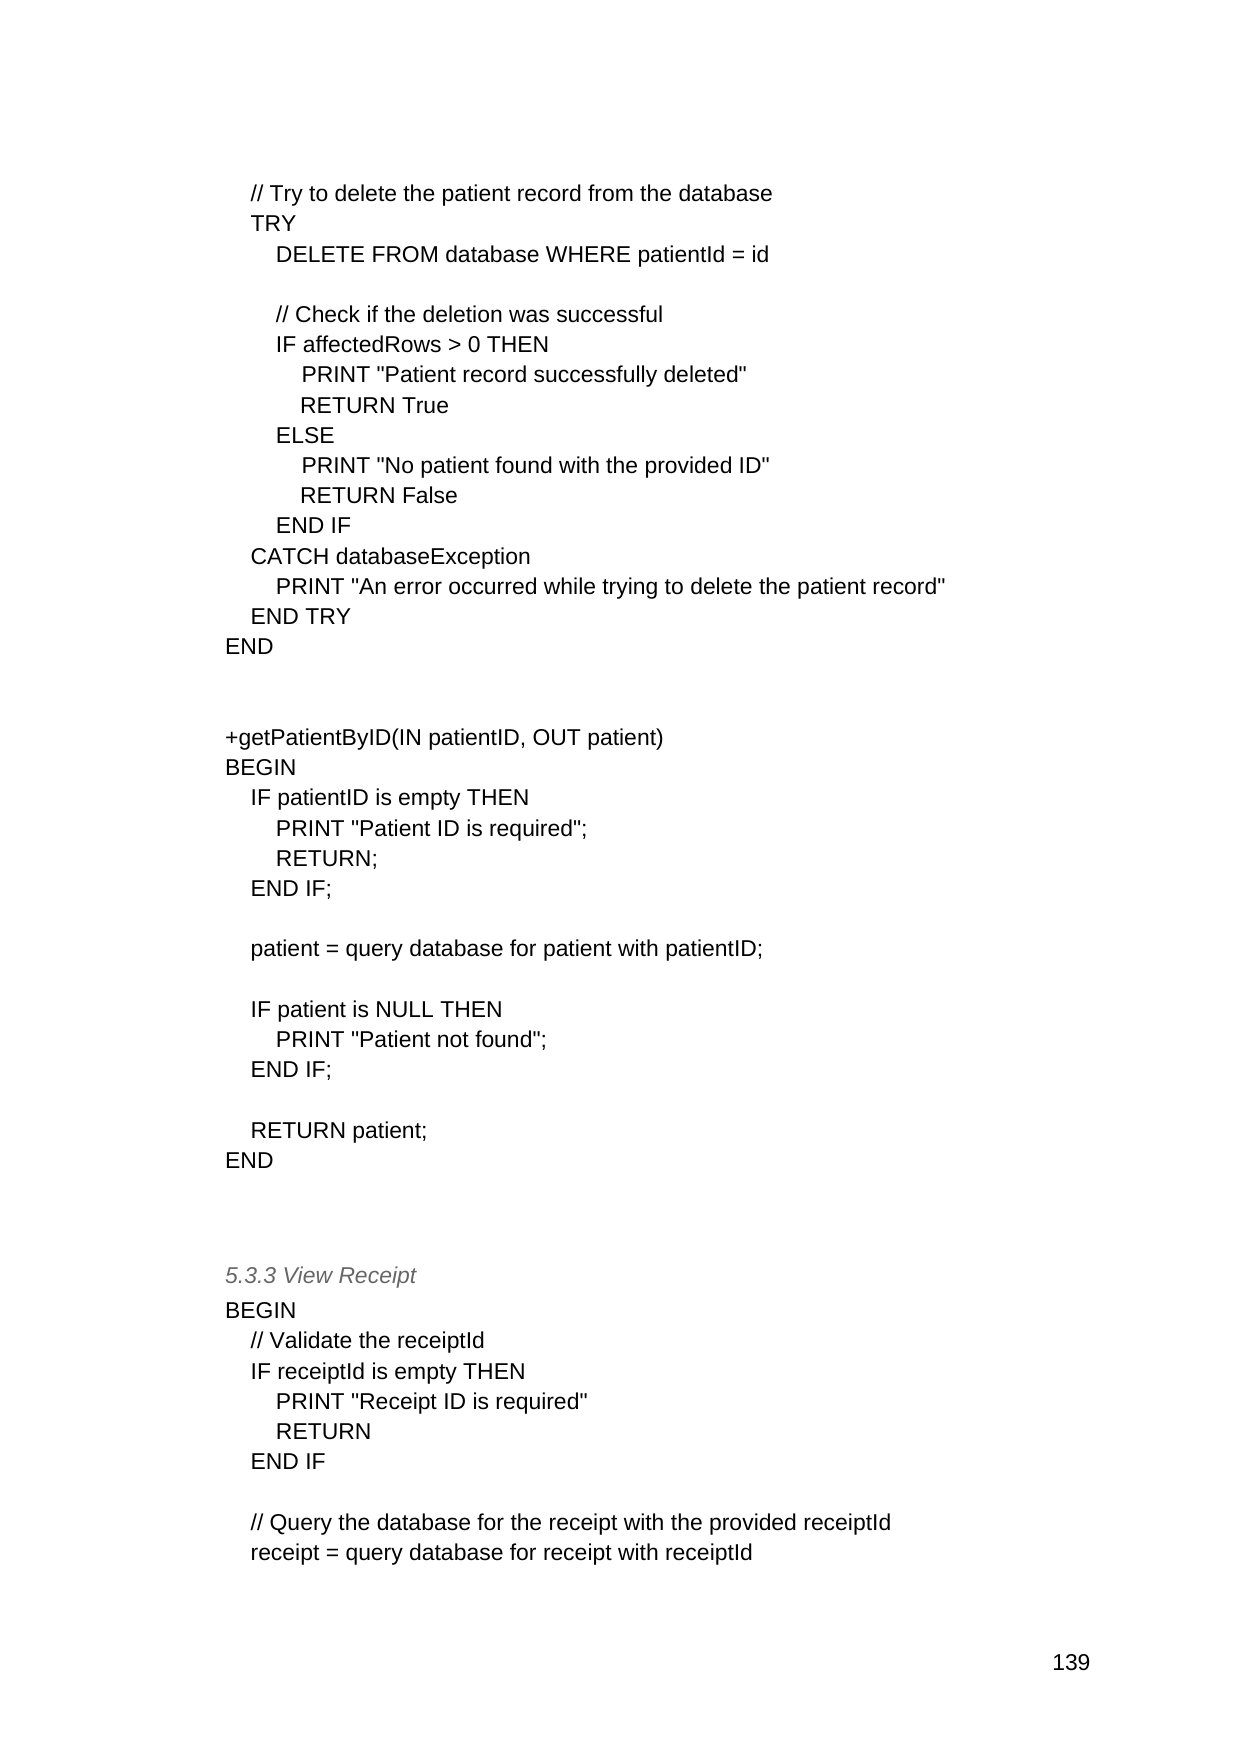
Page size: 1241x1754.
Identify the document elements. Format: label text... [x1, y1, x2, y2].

text IF patientID is empty THEN [225, 784, 1090, 811]
subtitle 5.3.3 View Receipt [225, 1262, 1090, 1289]
text RETURN True [225, 392, 1090, 418]
text RETURN False [225, 482, 1090, 509]
text BEGIN [225, 1297, 1090, 1323]
text PRINT "No patient found with the provided ID" [225, 452, 1090, 478]
text BEGIN [225, 754, 1090, 781]
text patient = query database for patient with patientID; [225, 935, 1090, 962]
text // Query the database for the receipt with the provided receiptId [225, 1509, 1090, 1535]
text receipt = query database for receipt with receiptId [225, 1539, 1090, 1565]
text RETURN [225, 1418, 1090, 1444]
text +getPatientByID(IN patientID, OUT patient) [225, 724, 1090, 750]
text PRINT "An error occurred while trying to delete the patient record" [225, 573, 1090, 599]
text // Try to delete the patient record from the database [225, 180, 1090, 207]
text END IF [225, 512, 1090, 539]
text PRINT "Patient not found"; [225, 1026, 1090, 1052]
text IF patient is NULL THEN [225, 996, 1090, 1022]
text IF receiptId is empty THEN [225, 1358, 1090, 1384]
text END [225, 1147, 1090, 1173]
text RETURN; [225, 845, 1090, 871]
text ELSE [225, 422, 1090, 448]
text // Check if the deletion was successful [225, 301, 1090, 327]
text IF affectedRows > 0 THEN [225, 331, 1090, 358]
text END IF; [225, 1056, 1090, 1083]
text END IF [225, 1448, 1090, 1474]
text RETURN patient; [225, 1117, 1090, 1143]
text // Validate the receiptId [225, 1327, 1090, 1354]
text END IF; [225, 875, 1090, 901]
text END [225, 633, 1090, 660]
text PRINT "Receipt ID is required" [225, 1388, 1090, 1414]
text DELETE FROM database WHERE patientId = id [225, 241, 1090, 267]
text CATCH databaseException [225, 543, 1090, 569]
text END TRY [225, 603, 1090, 629]
text PRINT "Patient ID is required"; [225, 814, 1090, 841]
text TRY [225, 210, 1090, 237]
text PRINT "Patient record successfully deleted" [225, 361, 1090, 388]
